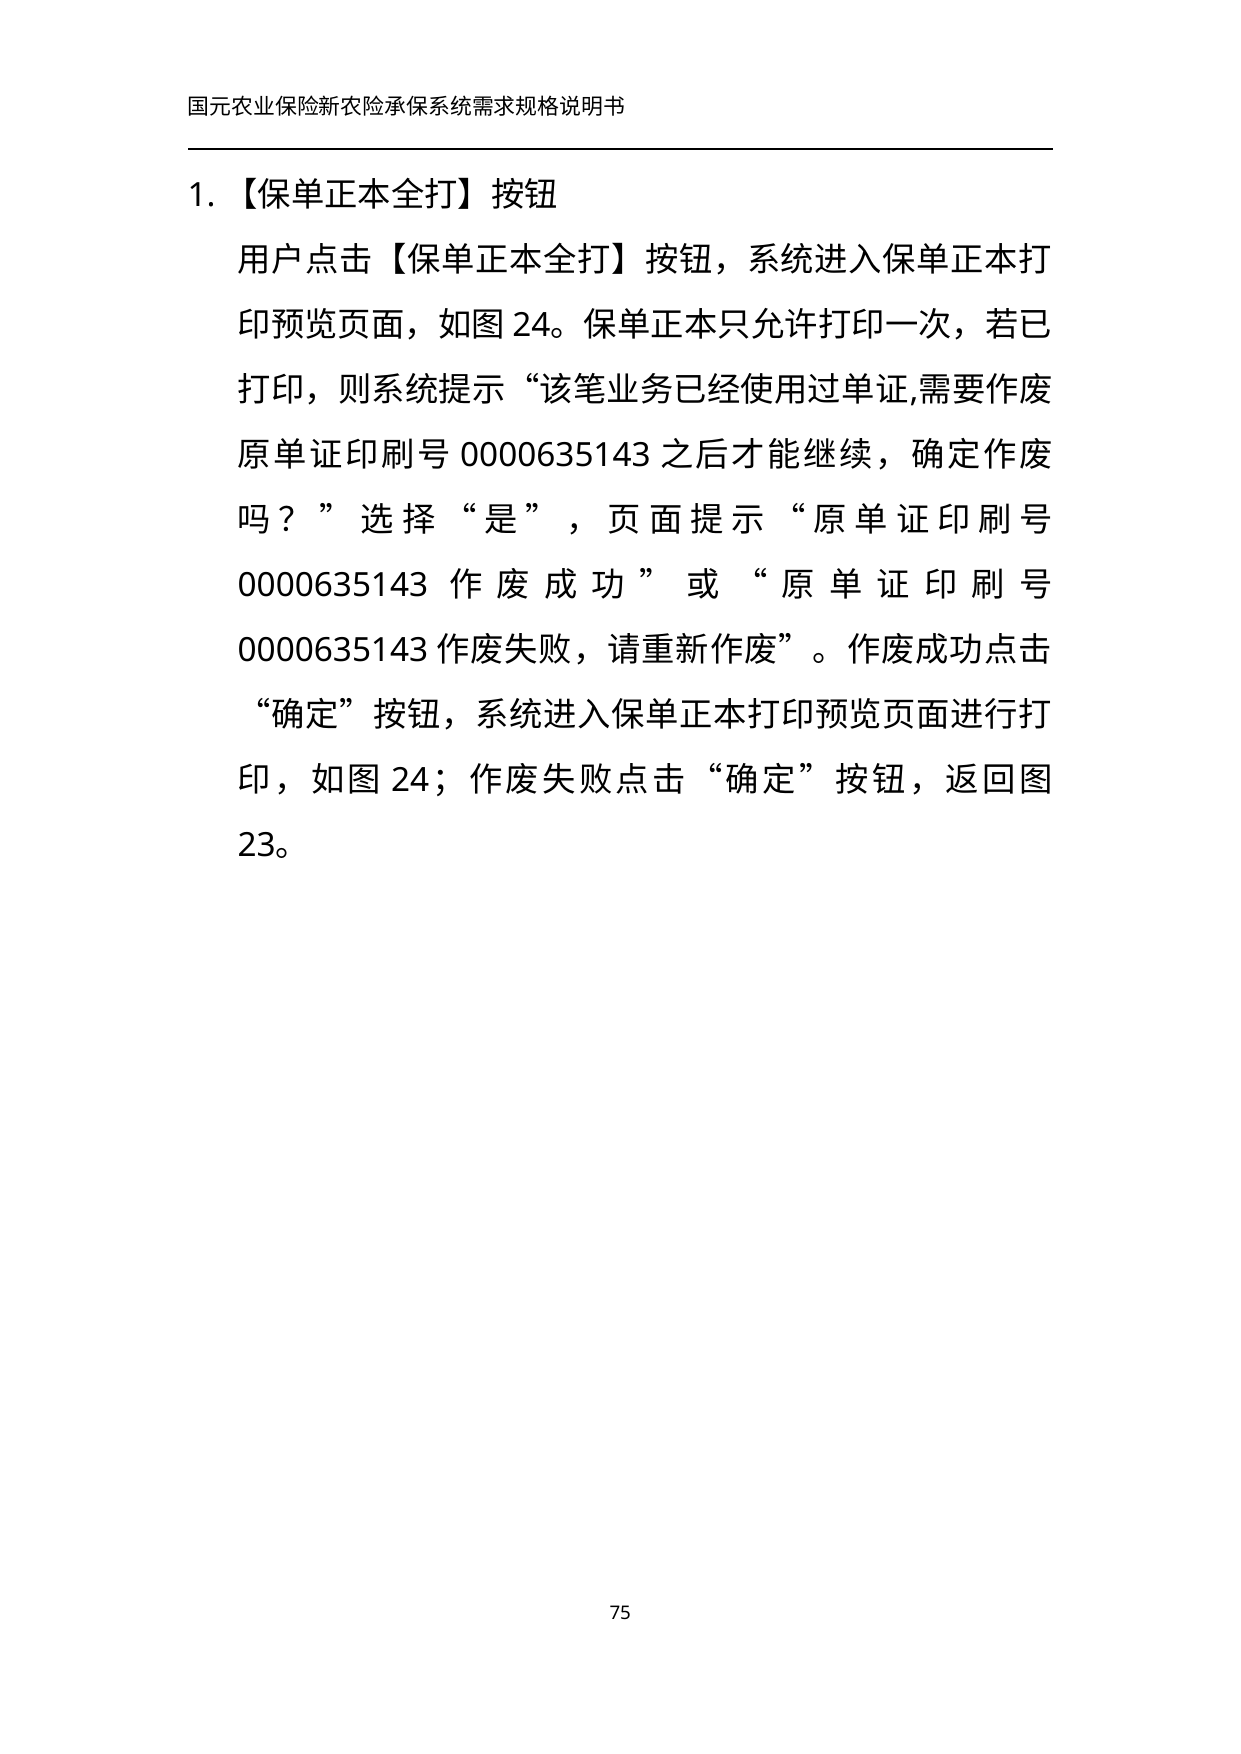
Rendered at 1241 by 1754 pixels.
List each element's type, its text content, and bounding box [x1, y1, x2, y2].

text 用户点击【保单正本全打】按钮，系统进入保单正本打印预览页面，如图24。保单正本只允许打印一次，若已打印，则系统提示“该笔业务已经使用过单证,需要作废原单证印刷号0000635143之后才能继续，确定作废吗？”选择“是”，页面提示“原单证印刷号0000635143作废成功”或“原单证印刷号0000635143作废失败，请重新作废”。作废成功点击“确定”按钮，系统进入保单正本打印预览页面进行打印，如图24；作废失败点击“确定”按钮，返回图23。 [237, 225, 1053, 875]
text 1. 【保单正本全打】按钮 [187, 160, 1053, 225]
